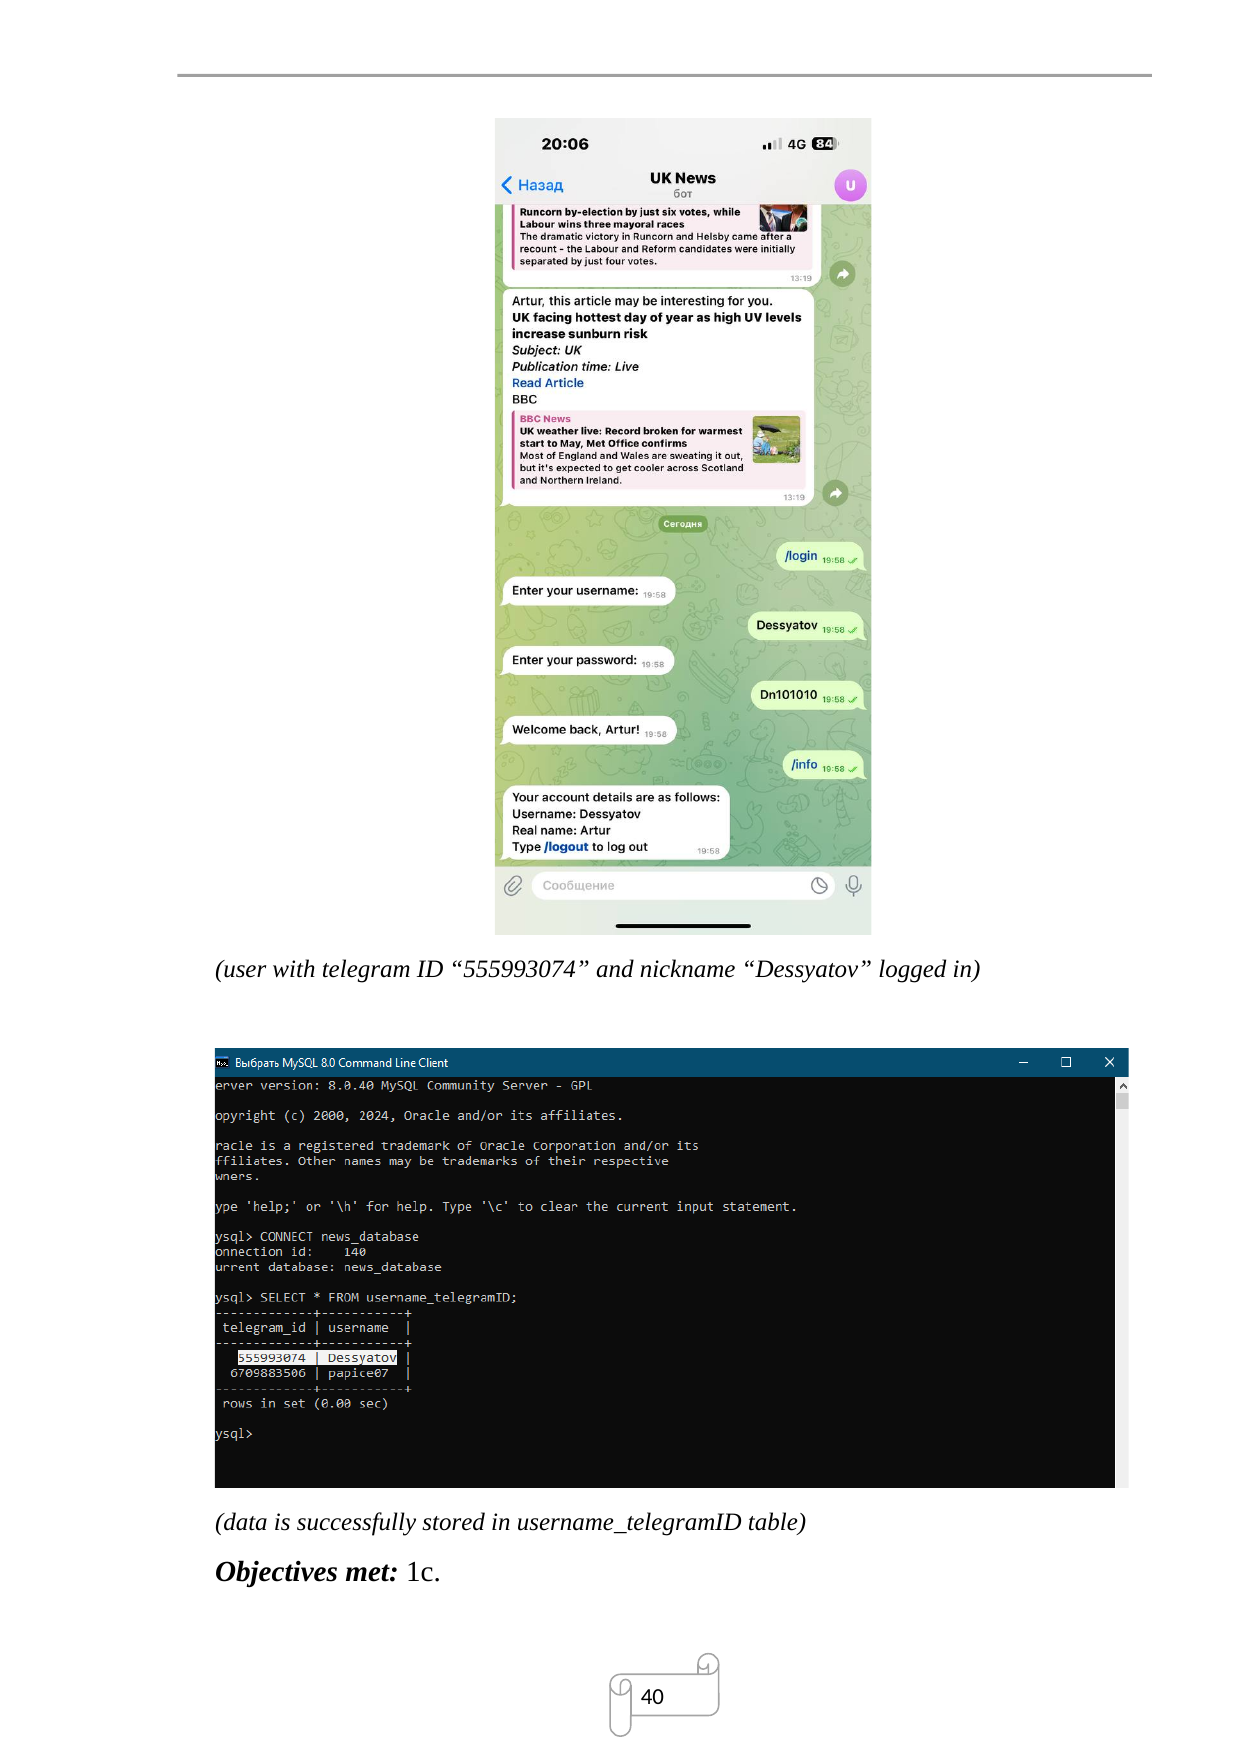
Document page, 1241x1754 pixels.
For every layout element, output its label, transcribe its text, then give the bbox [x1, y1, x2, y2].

picture [427, 1059, 433, 1066]
picture [214, 1078, 1129, 1488]
text (user with telegram ID “555993074” and nickname “Dessyatov” logged in) [215, 954, 1152, 983]
text Objectives met: 1c. [215, 1554, 1152, 1588]
picture [494, 118, 872, 935]
text (data is successfully stored in username_telegramID table) [215, 1507, 1152, 1536]
picture [289, 1059, 296, 1066]
picture [214, 1057, 229, 1068]
